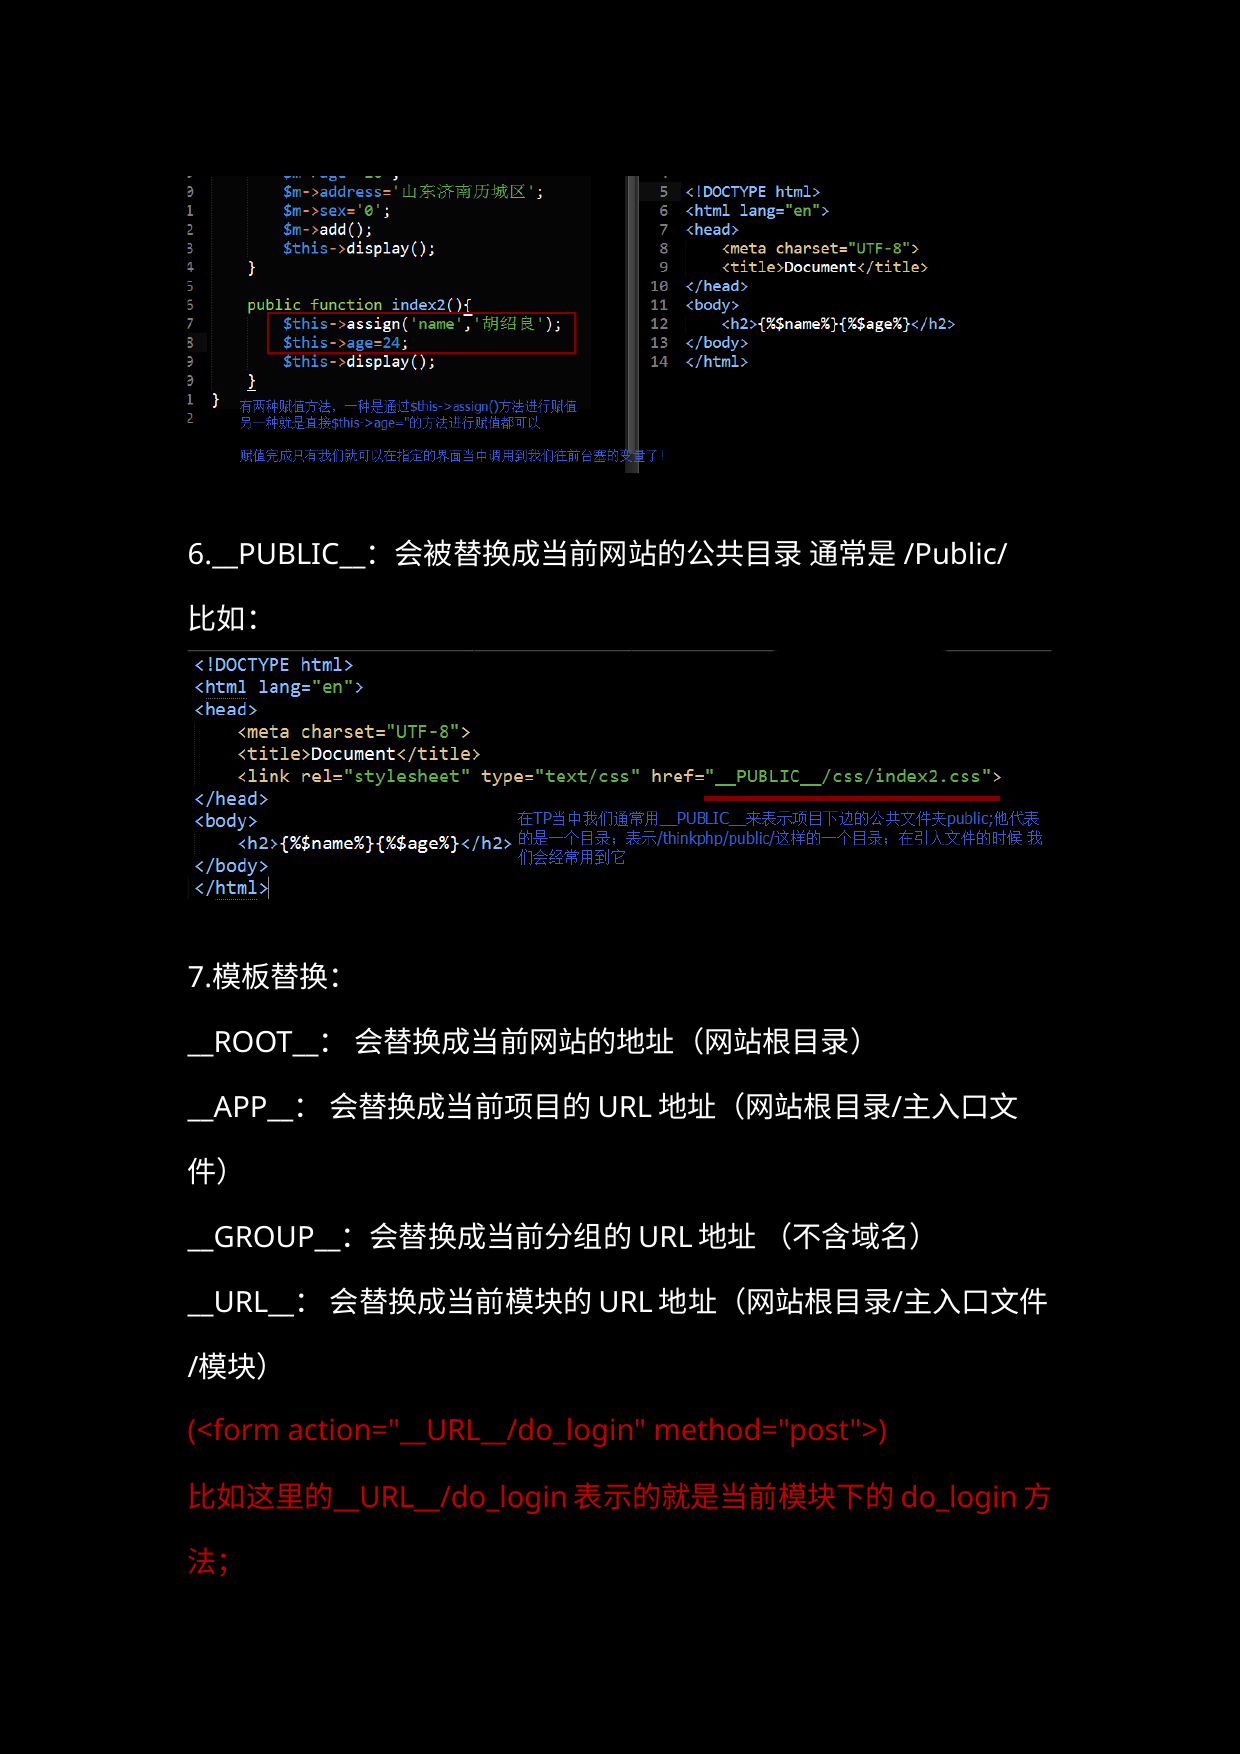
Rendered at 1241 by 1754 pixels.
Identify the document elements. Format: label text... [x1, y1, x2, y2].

text __URL__： 会替换成当前模块的URL地址（网站根目录/主入口文件/模块） [187, 1267, 1053, 1397]
text __GROUP__：会替换成当前分组的URL地址 （不含域名） [187, 1202, 1053, 1267]
text 比如这里的__URL__/do_login表示的就是当前模块下的do_login方法； [187, 1462, 1053, 1592]
picture [187, 176, 1052, 473]
picture [187, 650, 1052, 909]
text __ROOT__： 会替换成当前网站的地址（网站根目录） [187, 1007, 1053, 1072]
text __APP__： 会替换成当前项目的URL地址（网站根目录/主入口文件） [187, 1072, 1053, 1202]
text (<form action="__URL__/do_login" method="post">) [187, 1397, 1053, 1462]
list __PUBLIC__：会被替换成当前网站的公共目录 通常是 /Public/ [187, 519, 1053, 584]
text 比如： [187, 584, 1053, 649]
list 模板替换： [187, 942, 1053, 1007]
